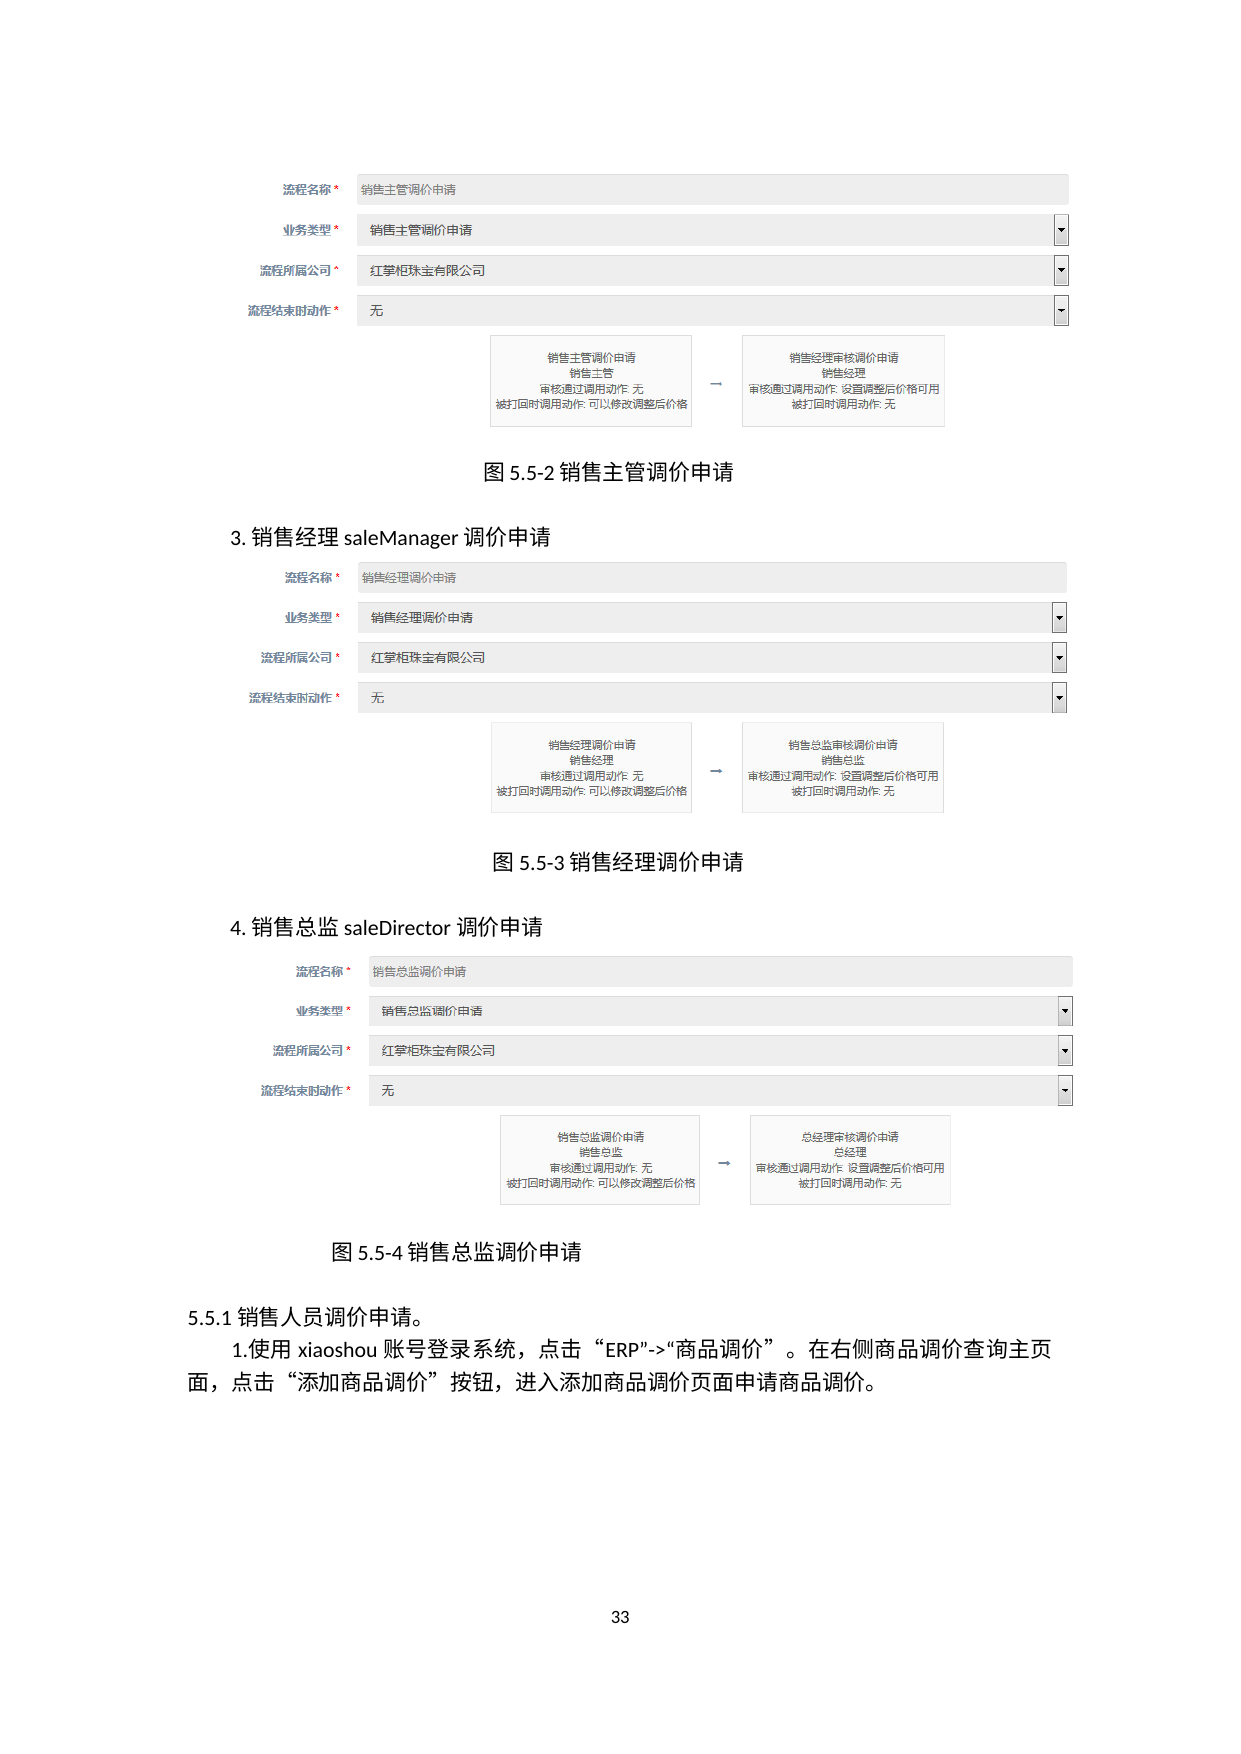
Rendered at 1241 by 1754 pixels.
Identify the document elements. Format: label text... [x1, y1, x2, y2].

text 图5.5-3销售经理调价申请 [187, 844, 1053, 877]
text 1.使用 xiaoshou 账号登录系统，点击“ERP”->“商品调价”。在右侧商品调价查询主页面，点击“添加商品调价”按钮，进入添加商品调价页面申请商品调价。 [187, 1332, 1053, 1397]
text 图5.5-4销售总监调价申请 [187, 1234, 1053, 1267]
text 4. 销售总监 saleDirector 调价申请 [187, 909, 1053, 942]
picture [231, 162, 1097, 438]
text 图5.5-2销售主管调价申请 [187, 454, 1053, 487]
picture [229, 552, 1095, 823]
text 5.5.1 销售人员调价申请。 [187, 1299, 1053, 1332]
text 3. 销售经理 saleManager 调价申请 [187, 519, 1053, 552]
picture [229, 942, 1095, 1212]
